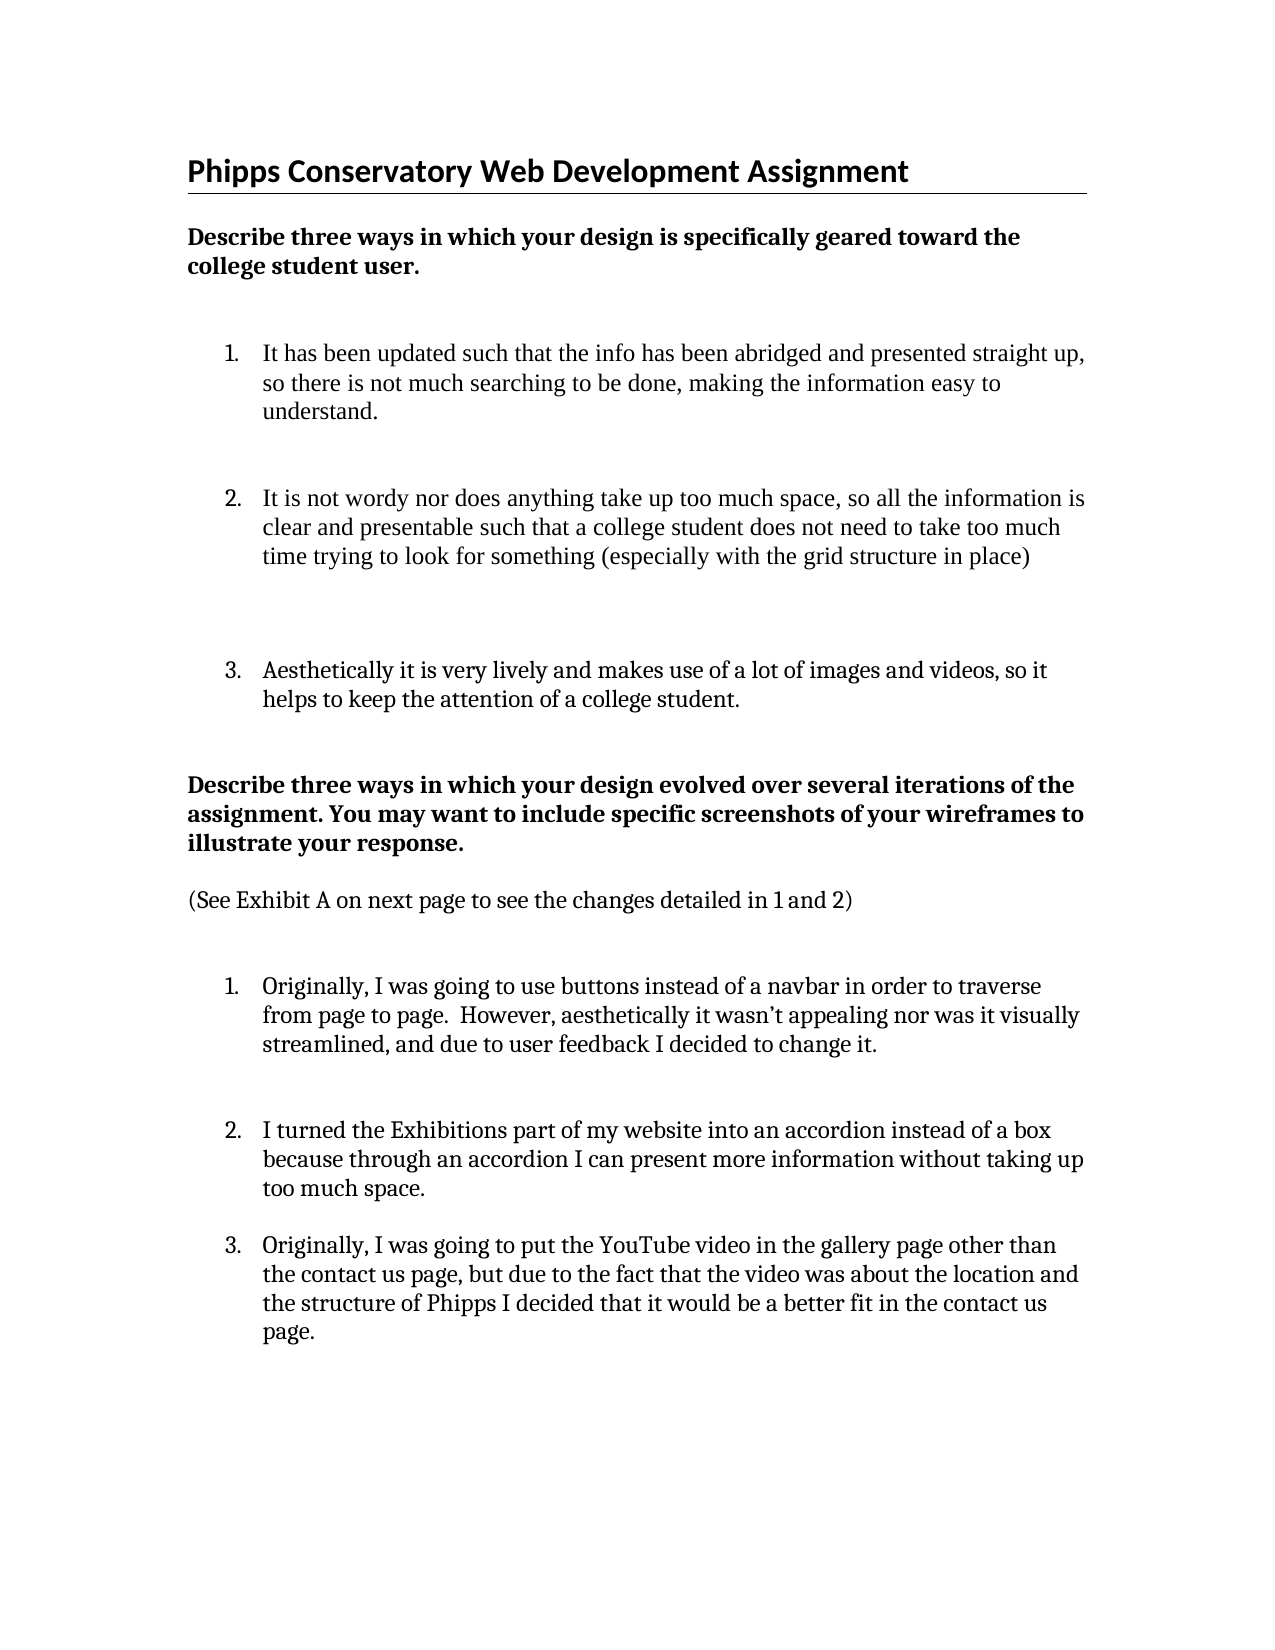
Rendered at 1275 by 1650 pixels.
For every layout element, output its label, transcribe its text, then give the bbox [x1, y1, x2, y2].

text Describe three ways in which your design evolved over several iterations of the assignment. You may want to include specific screenshots of your wireframes to illustrate your response. [187, 771, 1087, 857]
text (See Exhibit A on next page to see the changes detailed in 1 and 2) [187, 886, 1087, 915]
list Originally, I was going to use buttons instead of a navbar in order to traverse from page to page. However, aesthetically it wasn’t appealing nor was it visually streamlined, and due to user feedback I decided to change it. [225, 972, 1087, 1058]
text Describe three ways in which your design is specifically geared toward the college student user. [187, 223, 1087, 281]
list Originally, I was going to put the YouTube video in the gallery page other than the contact us page, but due to the fact that the video was about the location and the structure of Phipps I decided that it would be a better fit in the contact us page. [225, 1231, 1087, 1346]
list It is not wordy nor does anything take up too much space, so all the information is clear and presentable such that a college student does not need to take too much time trying to look for something (especially with the grid structure in place) [225, 483, 1087, 570]
list Aesthetically it is very lively and makes use of a lot of images and videos, so it helps to keep the attention of a college student. [225, 656, 1087, 713]
list I turned the Exhibitions part of my website into an accordion instead of a box because through an accordion I can present more information without taking up too much space. [225, 1116, 1087, 1202]
list It has been updated such that the info has been abridged and presented straight up, so there is not much searching to be done, making the information easy to understand. [225, 338, 1087, 425]
text Phipps Conservatory Web Development Assignment [187, 150, 1087, 194]
